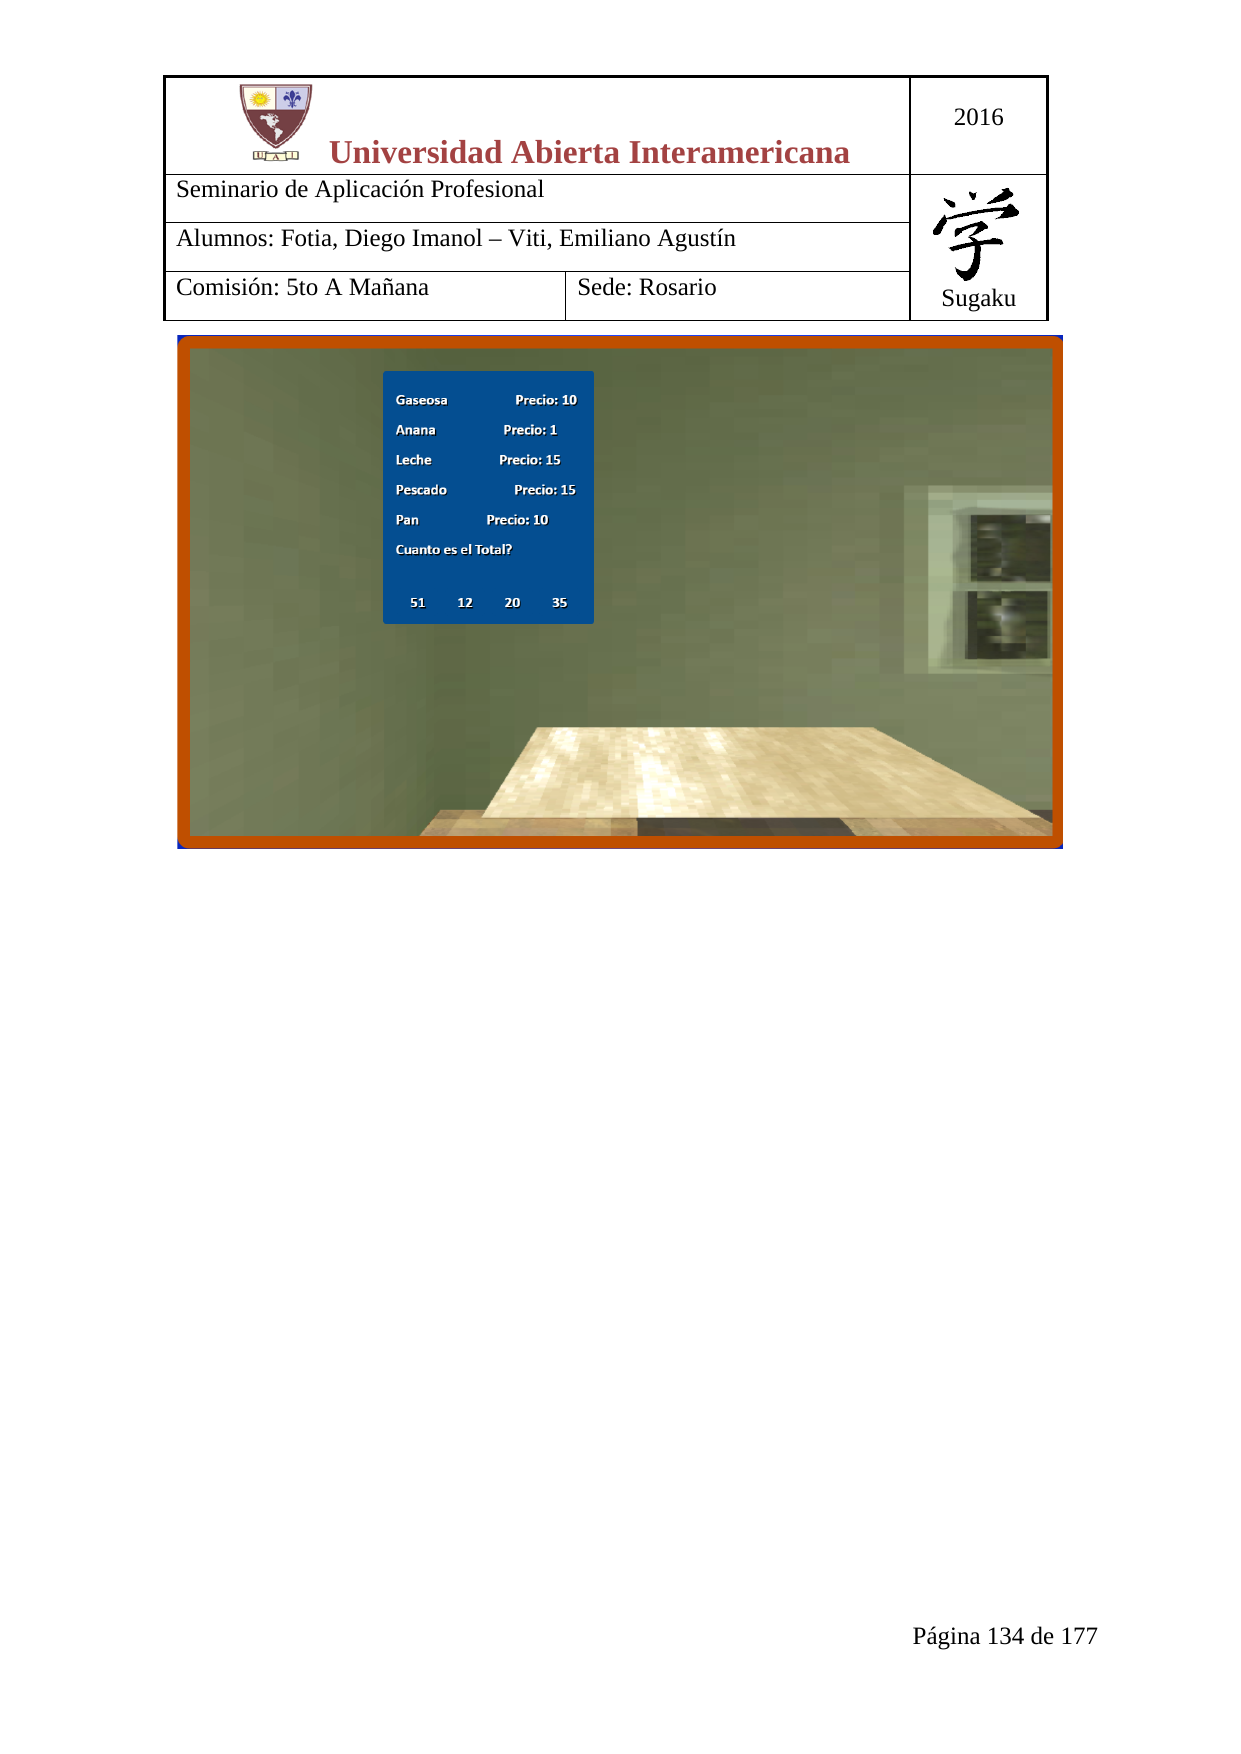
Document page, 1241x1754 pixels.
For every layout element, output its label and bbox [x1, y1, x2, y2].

picture [223, 78, 329, 164]
picture [177, 335, 1063, 849]
picture [927, 181, 1030, 284]
